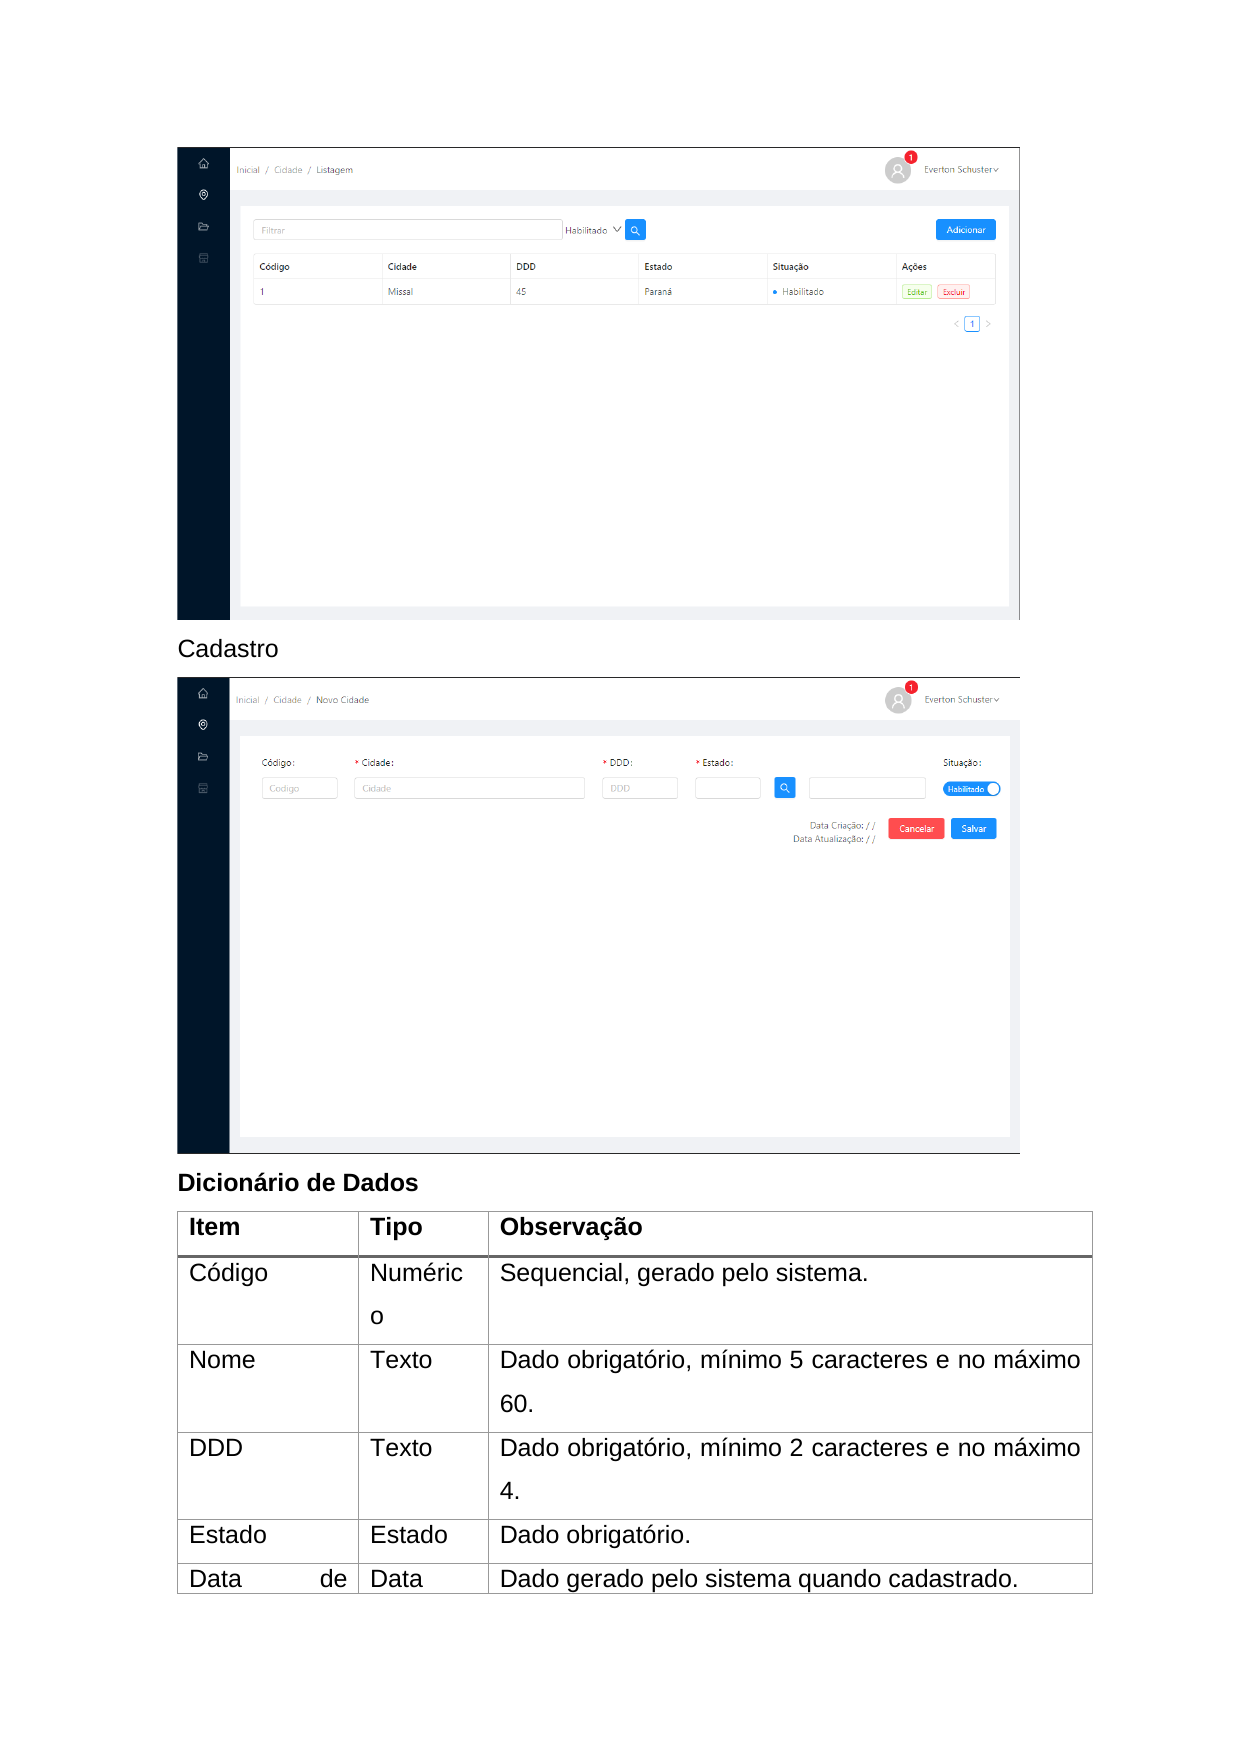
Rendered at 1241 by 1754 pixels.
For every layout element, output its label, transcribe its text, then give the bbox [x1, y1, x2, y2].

table_cell Sequencial, gerado pelo sistema. [489, 1258, 1092, 1344]
table_cell Texto [359, 1433, 488, 1519]
text Dicionário de Dados [177, 1168, 1063, 1197]
table_cell DDD [178, 1433, 358, 1519]
table_cell Dado obrigatório. [489, 1520, 1092, 1563]
table_cell Dado obrigatório, mínimo 5 caracteres e no máximo 60. [489, 1345, 1092, 1432]
picture [177, 147, 1020, 620]
table_cell Estado [178, 1520, 358, 1563]
table_header Item [178, 1212, 358, 1255]
table_header Tipo [359, 1212, 488, 1255]
table_cell Data [359, 1564, 488, 1593]
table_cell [489, 1564, 1092, 1593]
table_header Observação [489, 1212, 1092, 1255]
table_cell Numérico [359, 1258, 488, 1344]
table_cell Código [178, 1258, 358, 1344]
table_cell Nome [178, 1345, 358, 1432]
picture [177, 677, 1020, 1154]
table_cell Dado obrigatório, mínimo 2 caracteres e no máximo 4. [489, 1433, 1092, 1519]
table_cell Data de Criação [178, 1564, 358, 1593]
table_cell Texto [359, 1345, 488, 1432]
table_cell Estado [359, 1520, 488, 1563]
